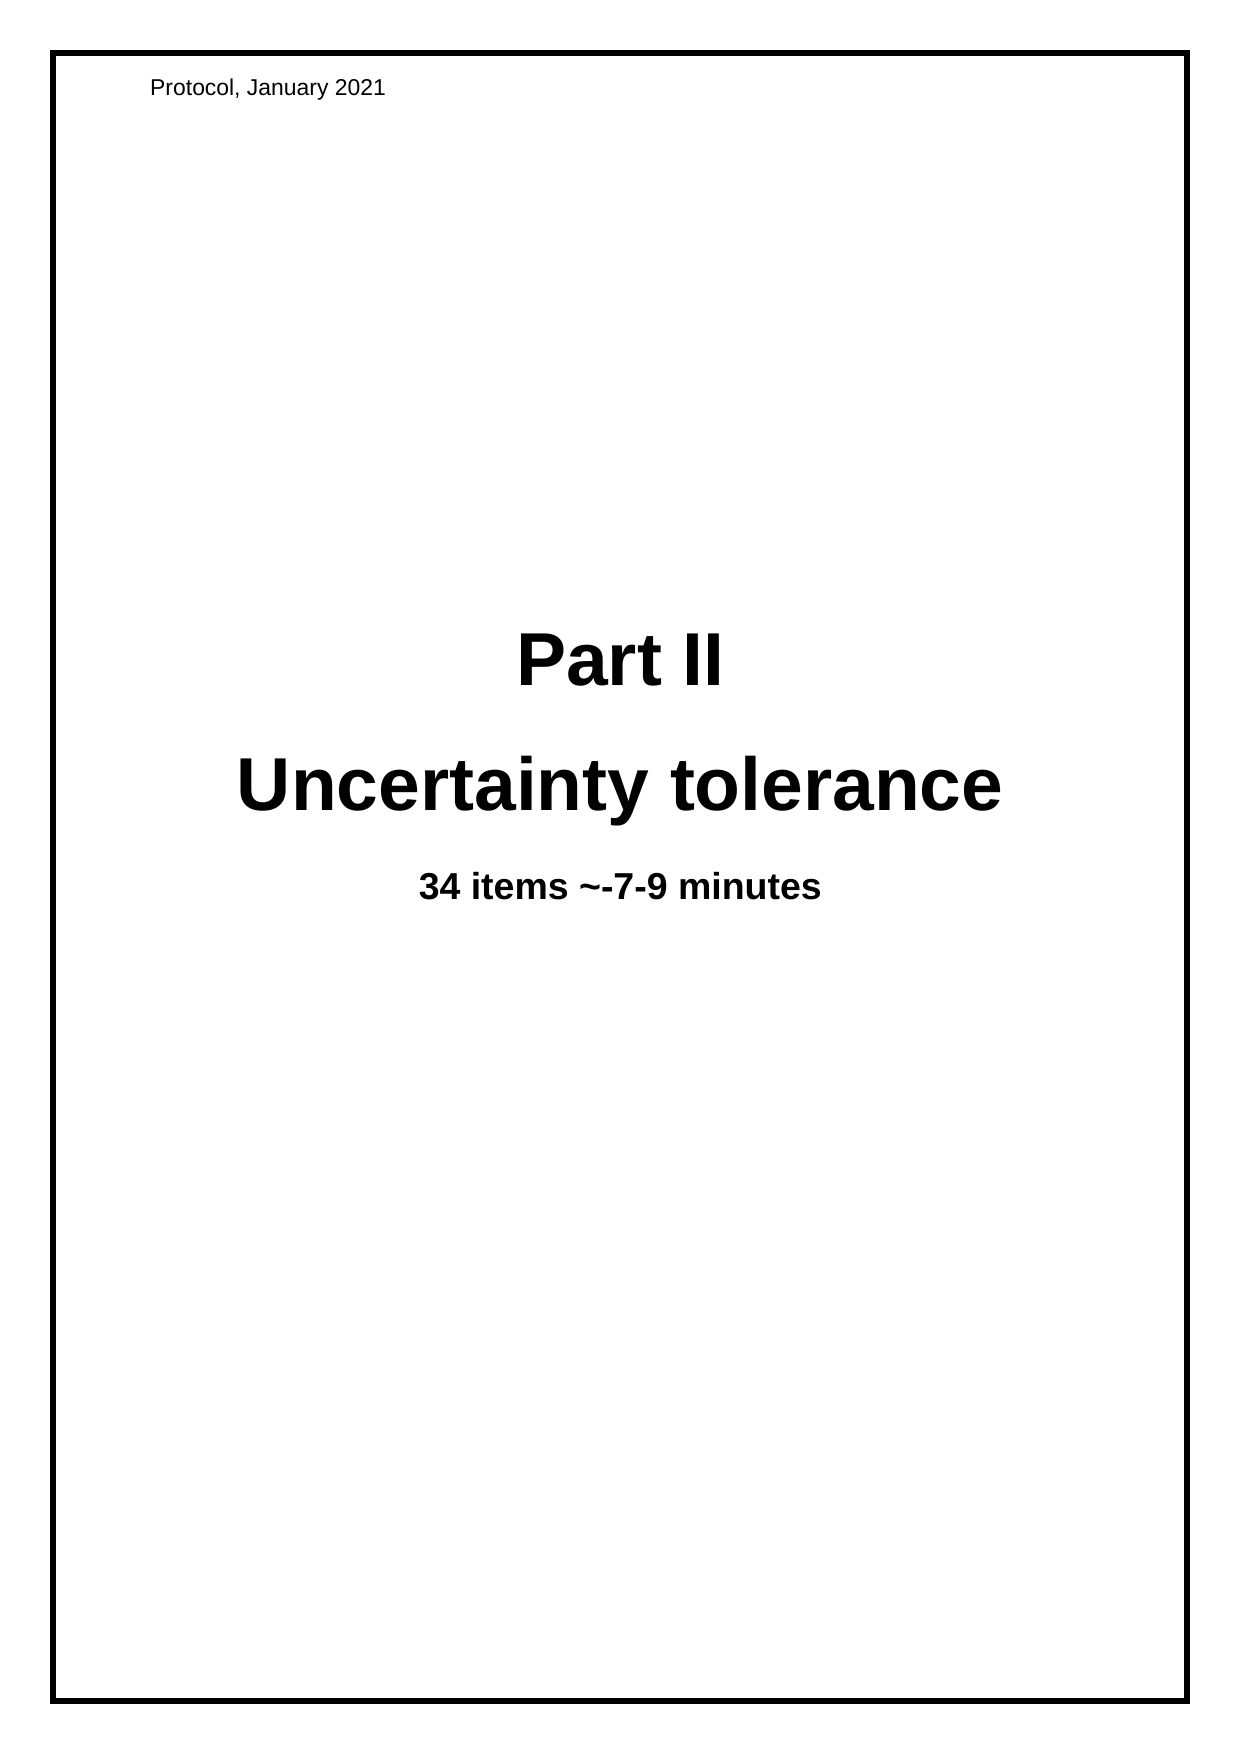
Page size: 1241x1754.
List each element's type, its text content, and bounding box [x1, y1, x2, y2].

text Part II [150, 615, 1090, 701]
text Uncertainty tolerance [150, 739, 1090, 826]
text 34 items ~-7-9 minutes [150, 864, 1090, 907]
